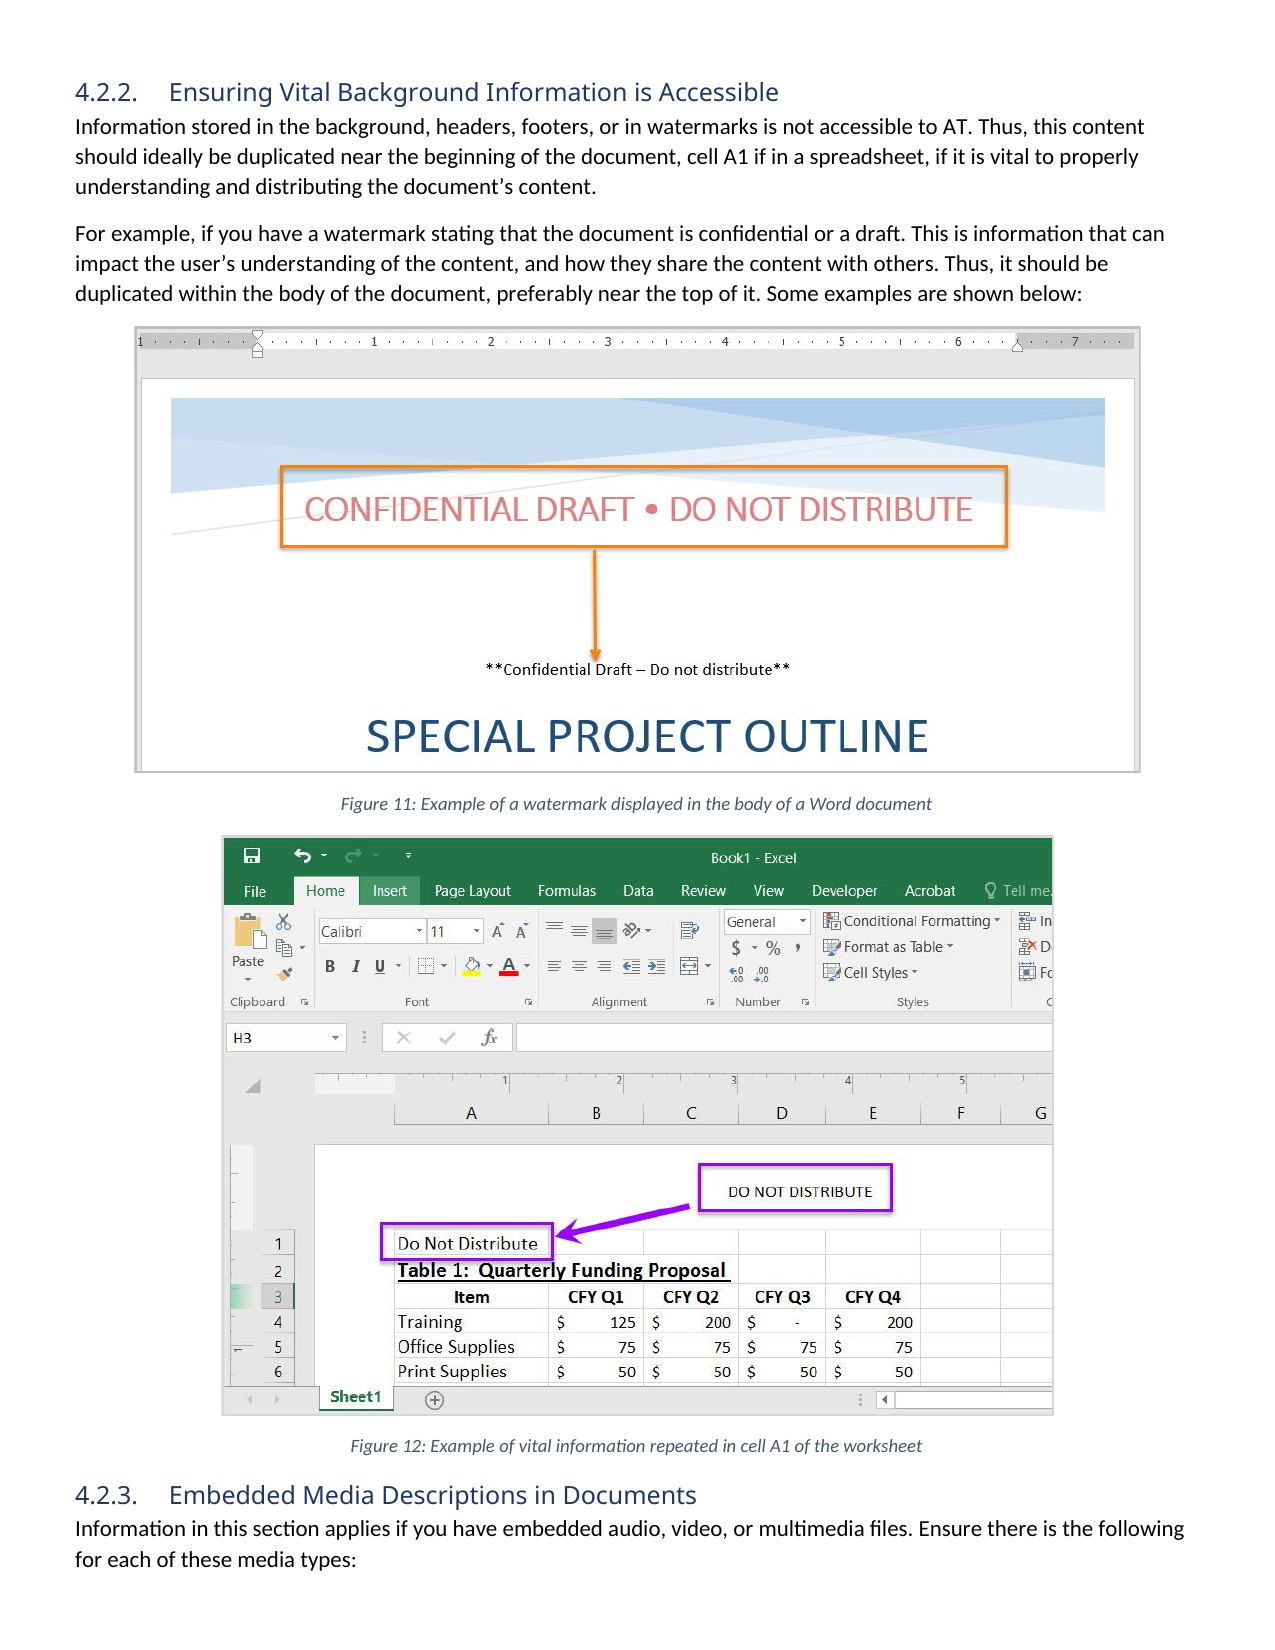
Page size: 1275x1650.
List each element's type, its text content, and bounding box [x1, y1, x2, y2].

text Embedded Media Descriptions in Documents [75, 1478, 1200, 1512]
text Ensuring Vital Background Information is Accessible [75, 75, 1200, 109]
text Figure 11: Example of a watermark displayed in the body of a Word document [75, 792, 1200, 815]
text For example, if you have a watermark stating that the document is confidential or a draft. This is information that can impact the user’s understanding of the content, and how they share the content with others. Thus, it should be duplicated within the body of the document, preferably near the top of it. Some examples are shown below: [75, 219, 1200, 307]
text Information in this section applies if you have embedded audio, video, or multimedia files. Ensure there is the following for each of these media types: [75, 1514, 1200, 1573]
picture [134, 326, 1141, 773]
text Information stored in the background, headers, footers, or in watermarks is not accessible to AT. Thus, this content should ideally be duplicated near the beginning of the document, cell A1 if in a spreadsheet, if it is vital to properly understanding and distributing the document’s content. [75, 112, 1200, 200]
picture [221, 835, 1054, 1416]
